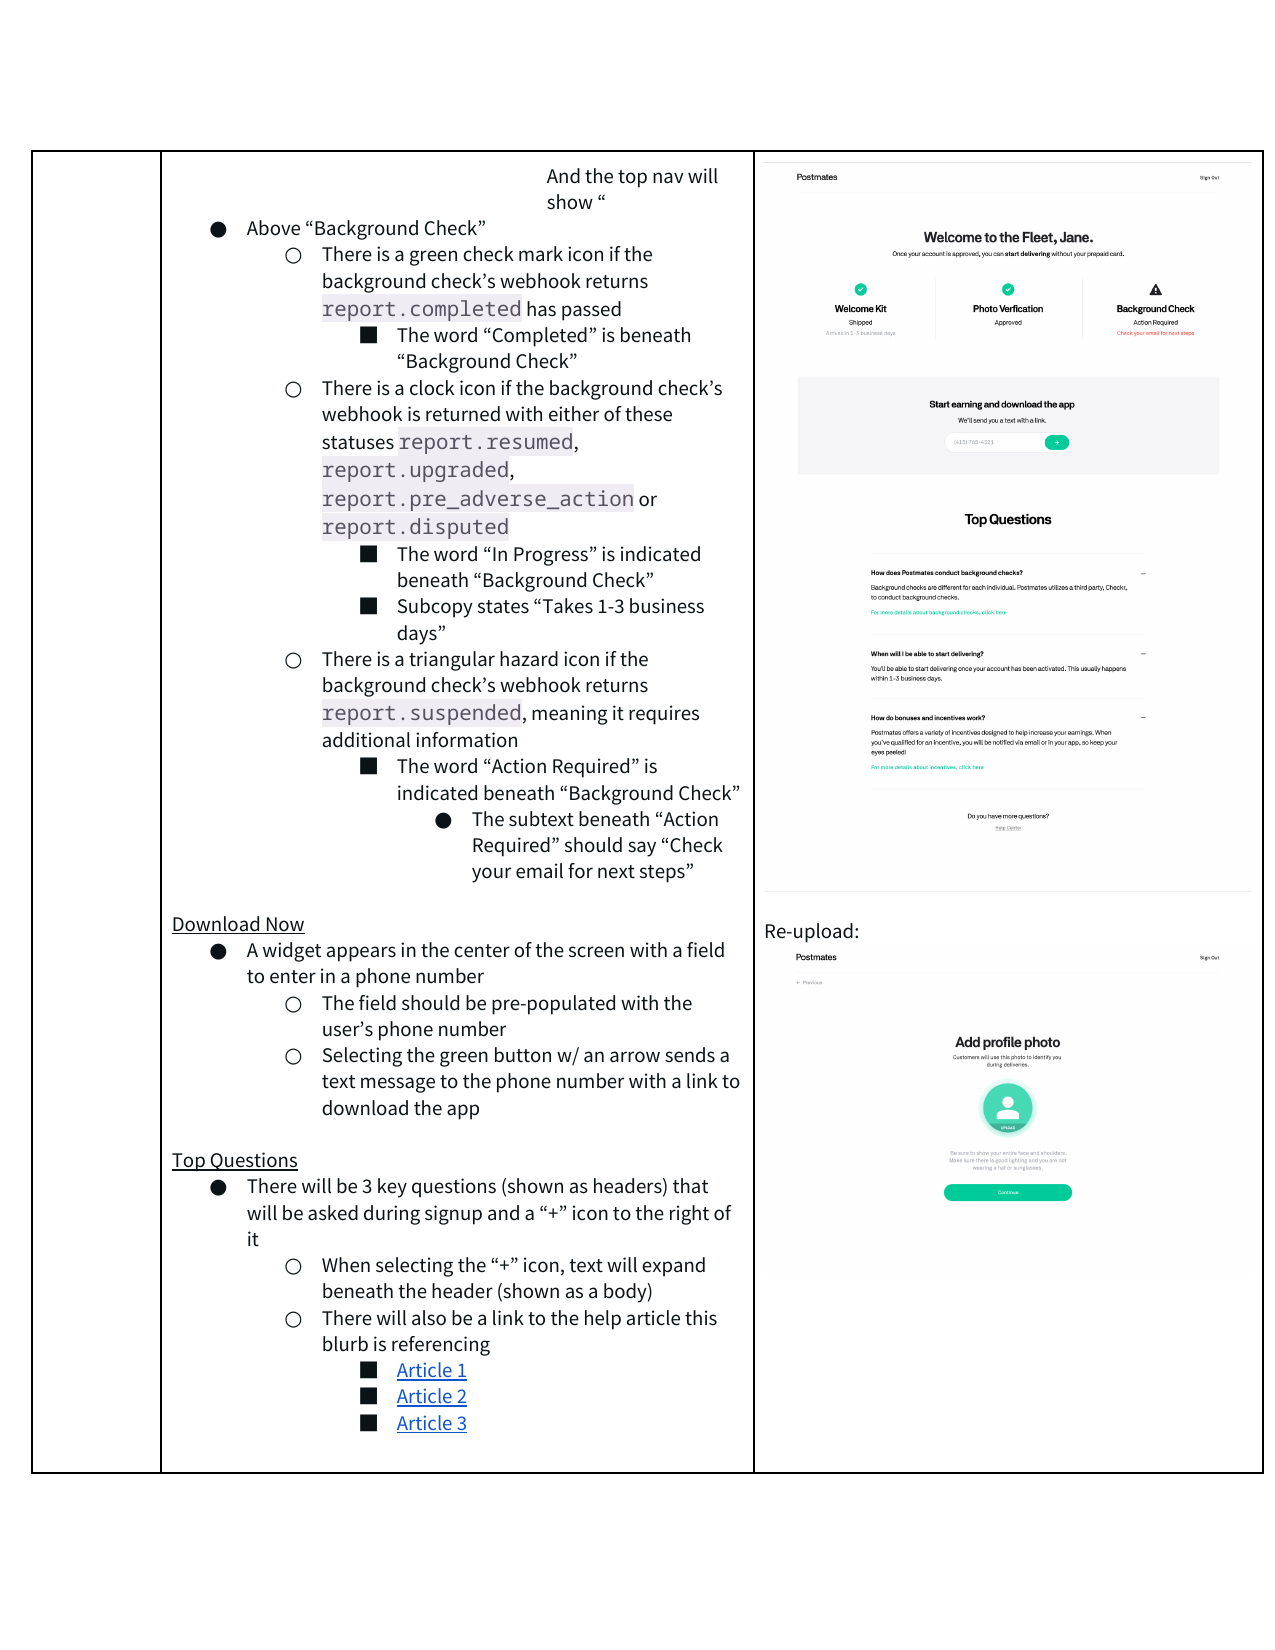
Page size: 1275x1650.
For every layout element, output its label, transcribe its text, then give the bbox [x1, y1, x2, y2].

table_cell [162, 152, 753, 1472]
picture [763, 162, 1252, 892]
table_cell Re-upload: [755, 152, 1262, 1472]
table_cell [33, 152, 160, 1472]
picture [763, 944, 1252, 1274]
